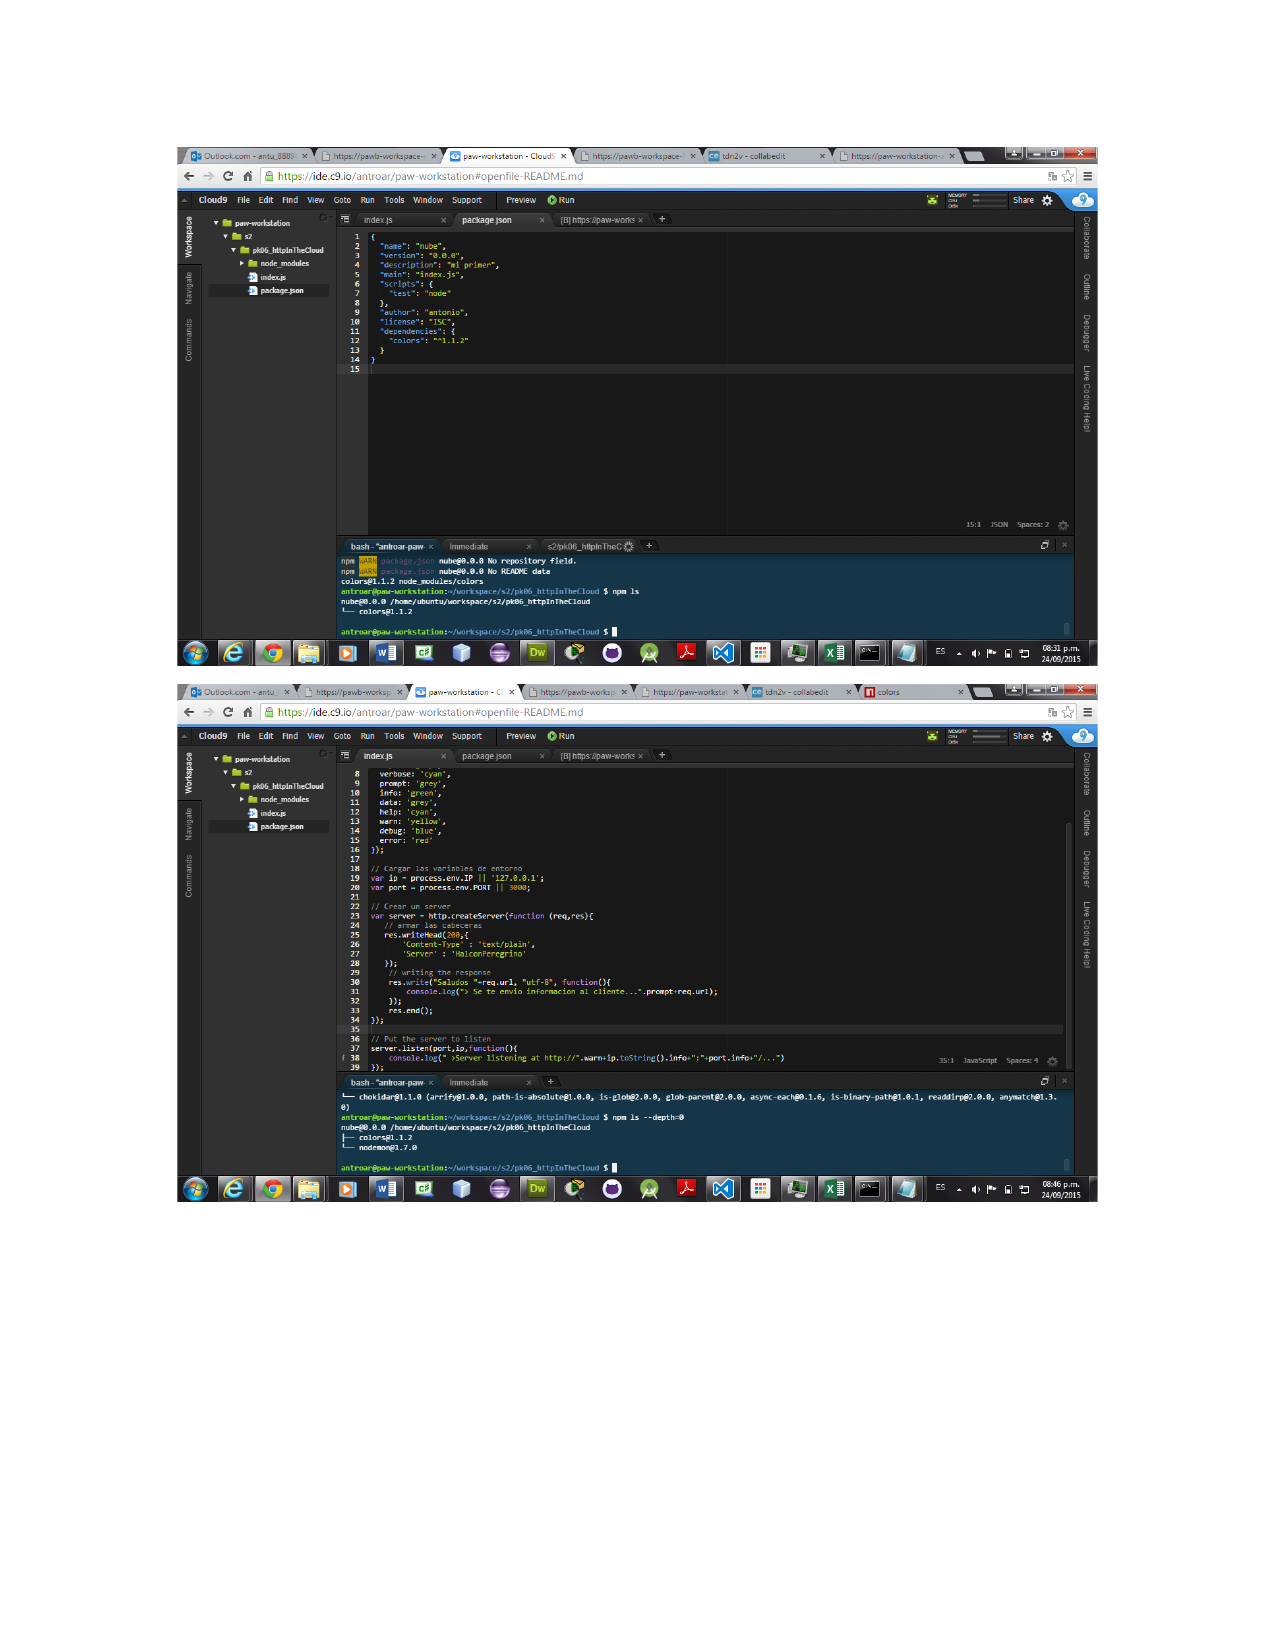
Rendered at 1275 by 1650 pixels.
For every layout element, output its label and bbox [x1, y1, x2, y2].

picture [177, 147, 1098, 666]
picture [177, 684, 1098, 1202]
